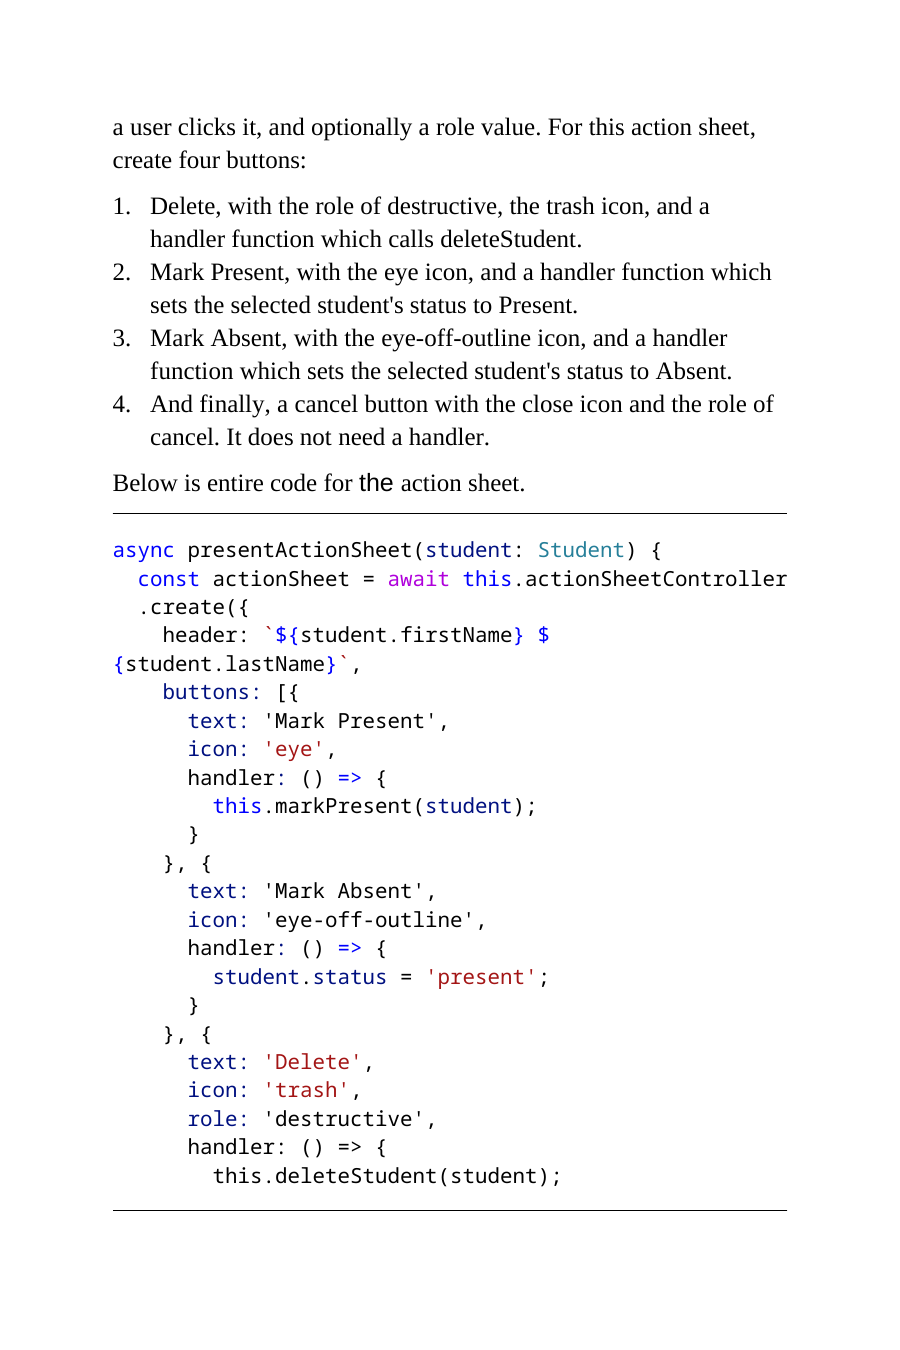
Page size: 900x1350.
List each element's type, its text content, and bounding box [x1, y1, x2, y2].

text text: 'Delete', [112, 1047, 787, 1076]
text this.deleteStudent(student); [112, 1139, 787, 1211]
text Below is entire code for the action sheet. [112, 468, 787, 497]
text buttons: [{ [112, 677, 787, 706]
text role: 'destructive', [112, 1104, 787, 1132]
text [112, 112, 787, 174]
text handler: () => { [112, 763, 787, 791]
text icon: 'trash', [112, 1076, 787, 1104]
text text: 'Mark Present', [112, 706, 787, 734]
text async presentActionSheet(student: Student) { [112, 514, 787, 564]
text text: 'Mark Absent', [112, 876, 787, 905]
text } [112, 990, 787, 1019]
text this.markPresent(student); [112, 791, 787, 819]
list Mark Present, with the eye icon, and a handler function which sets the selected student's status to Present. [112, 257, 787, 319]
text icon: 'eye', [112, 734, 787, 763]
list Mark Absent, with the eye-off-outline icon, and a handler function which sets the selected student's status to Absent. [112, 323, 787, 385]
text handler: () => { [112, 933, 787, 962]
text icon: 'eye-off-outline', [112, 905, 787, 933]
text student.status = 'present'; [112, 962, 787, 990]
text }, { [112, 848, 787, 876]
text const actionSheet = await this.actionSheetController [112, 564, 787, 592]
list Delete, with the role of destructive, the trash icon, and a handler function which calls deleteStudent. [112, 191, 787, 253]
text .create({ [112, 592, 787, 621]
text }, { [112, 1019, 787, 1047]
text } [112, 819, 787, 848]
list And finally, a cancel button with the close icon and the role of cancel. It does not need a handler. [112, 389, 787, 451]
text header: `${student.firstName} ${student.lastName}`, [112, 621, 787, 677]
